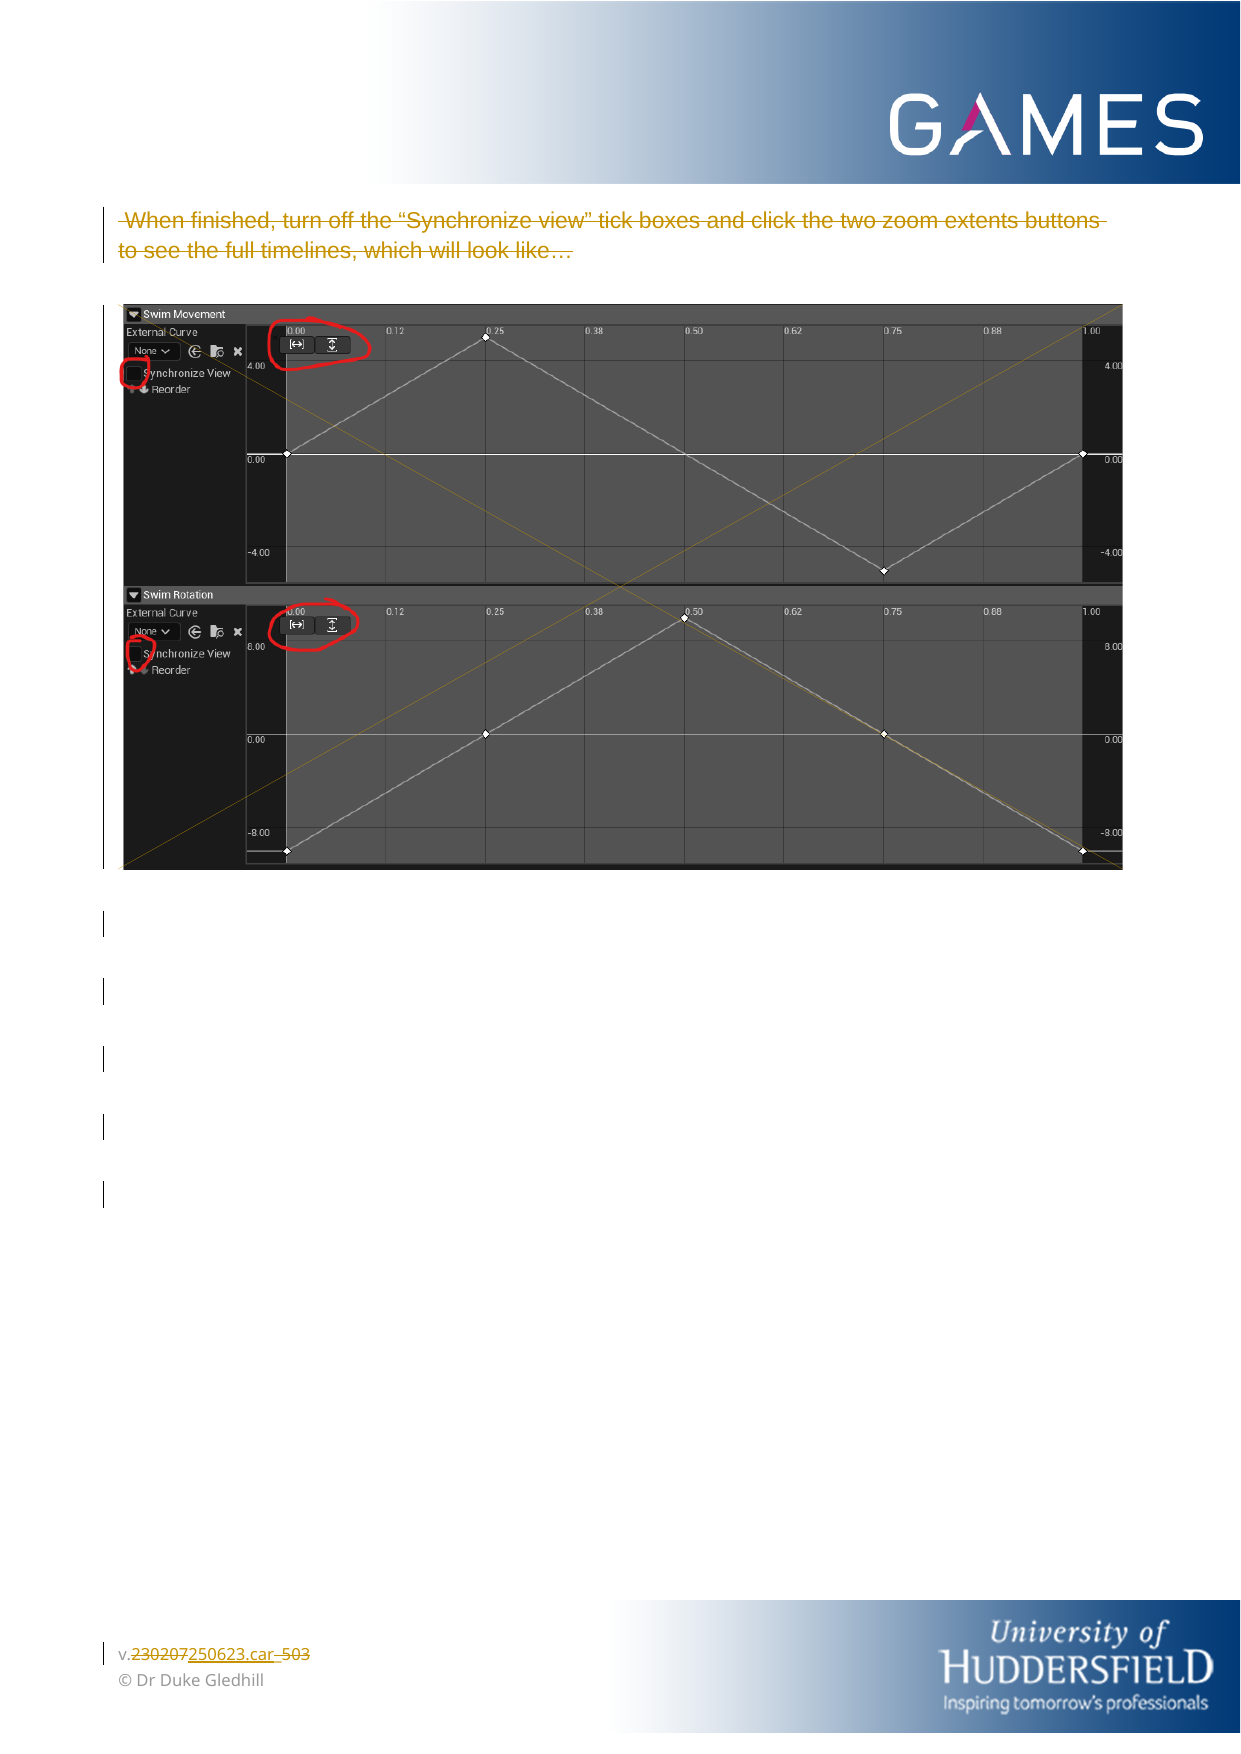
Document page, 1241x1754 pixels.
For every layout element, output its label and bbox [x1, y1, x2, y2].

picture [119, 304, 1121, 586]
picture [299, 1, 1241, 184]
picture [118, 306, 618, 868]
picture [119, 588, 1122, 870]
picture [622, 305, 1123, 868]
picture [553, 1598, 1241, 1733]
